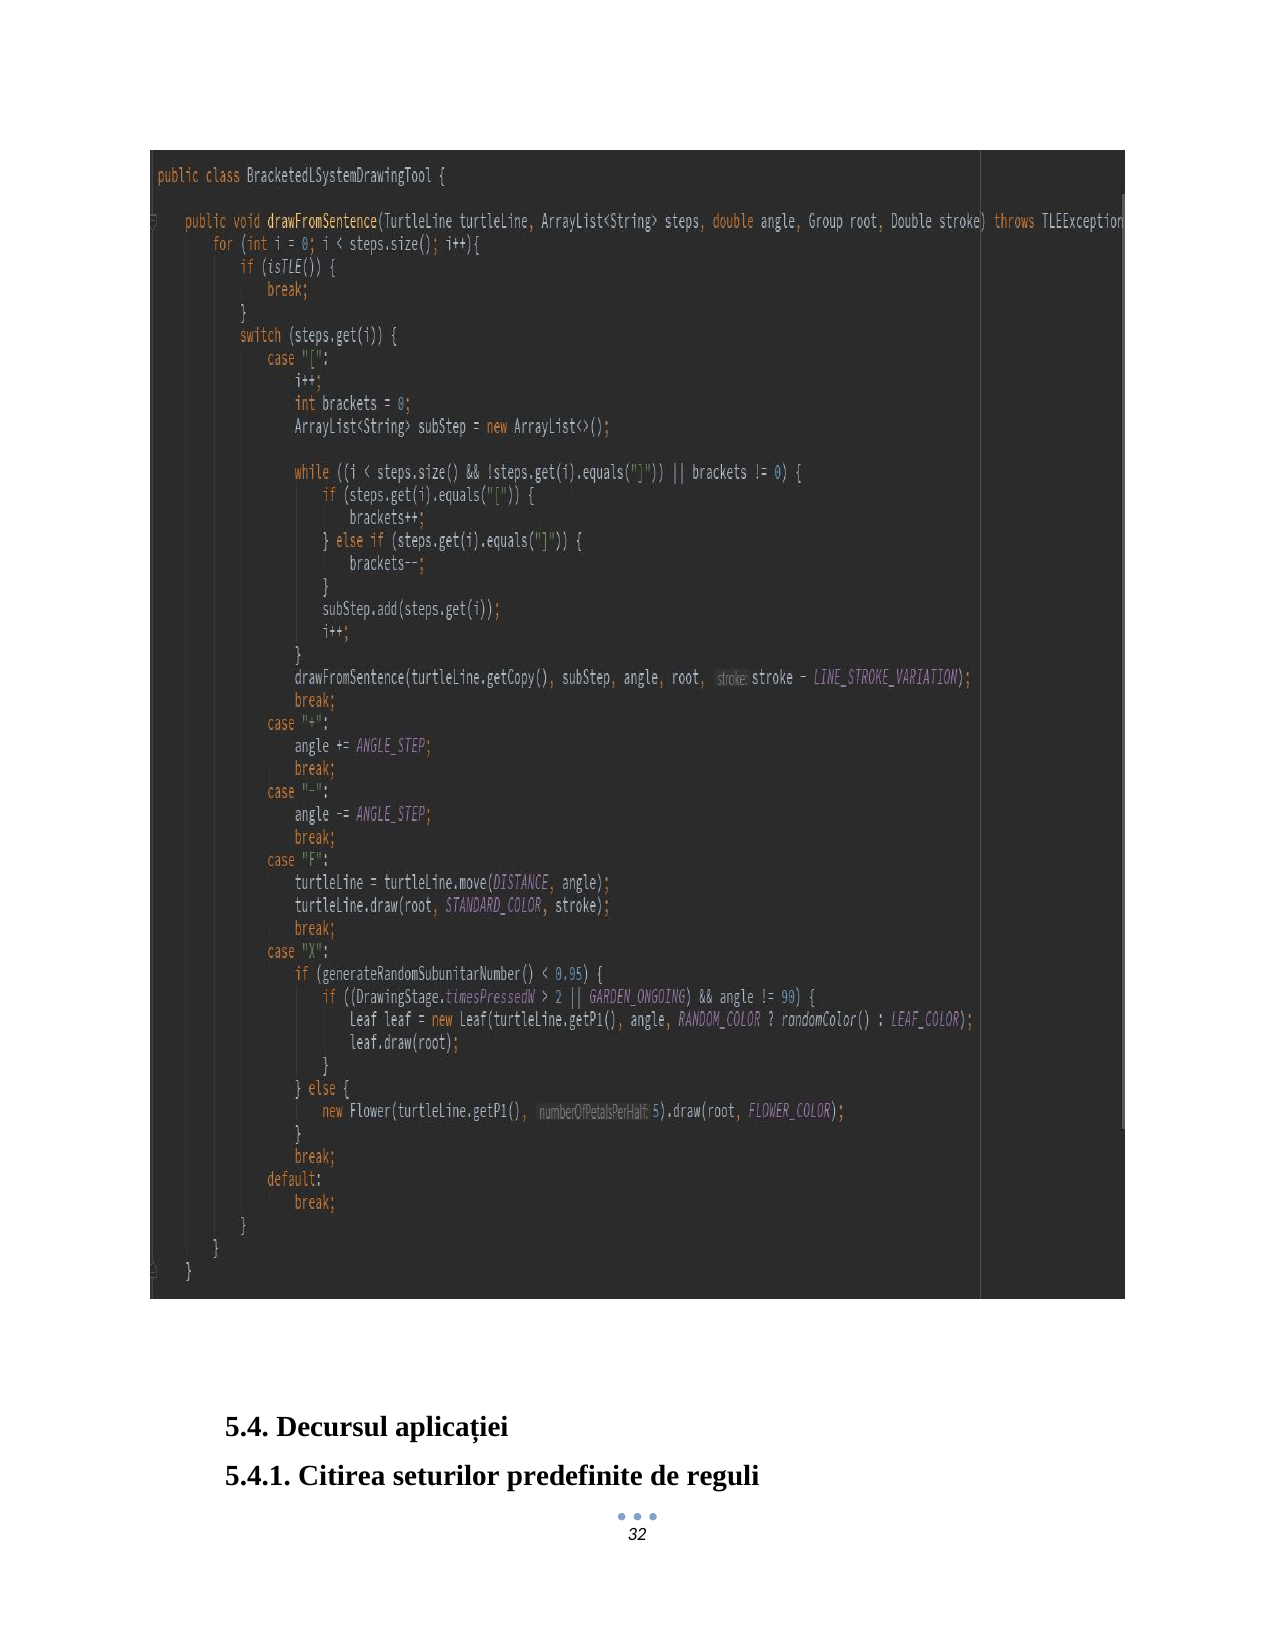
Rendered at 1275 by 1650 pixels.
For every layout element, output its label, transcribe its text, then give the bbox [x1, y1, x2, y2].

picture [150, 150, 1125, 1299]
text 5.4. Decursul aplicației [150, 1409, 1125, 1443]
text 5.4.1. Citirea seturilor predefinite de reguli [150, 1458, 1125, 1492]
